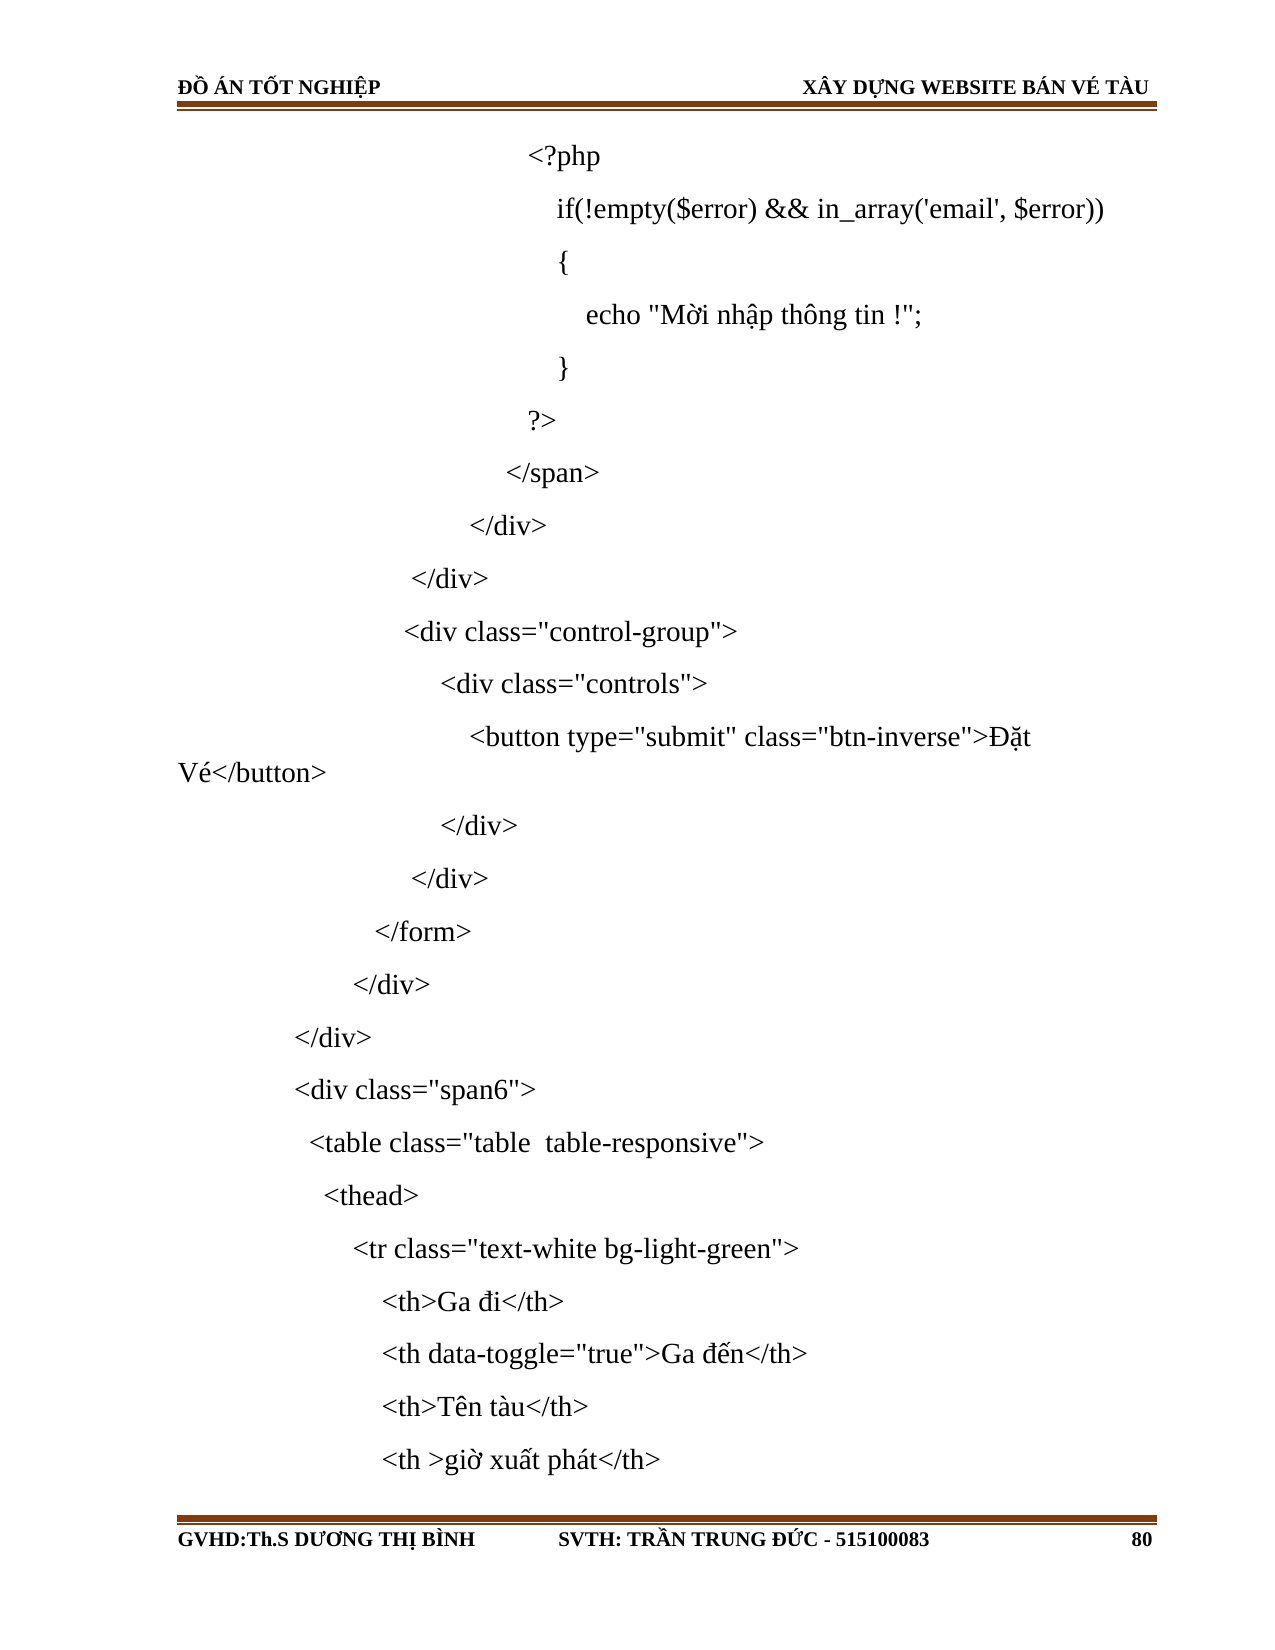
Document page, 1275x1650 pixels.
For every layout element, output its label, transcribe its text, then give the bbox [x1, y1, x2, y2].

text </div> [177, 561, 1157, 594]
text </div> [177, 808, 1157, 842]
text <div class="controls"> [177, 667, 1157, 700]
text </form> [177, 914, 1157, 948]
text <div class="control-group"> [177, 614, 1157, 647]
text echo "Mời nhập thông tin !"; [177, 297, 1157, 331]
text ?> [177, 403, 1157, 436]
text <table class="table table-responsive"> [177, 1125, 1157, 1159]
text { [177, 244, 1157, 278]
text <th>Ga đi</th> [177, 1284, 1157, 1317]
text <th>Tên tàu</th> [177, 1389, 1157, 1423]
text </div> [177, 508, 1157, 542]
text <th data-toggle="true">Ga đến</th> [177, 1337, 1157, 1370]
text <button type="submit" class="btn-inverse">Đặt Vé</button> [177, 719, 1157, 789]
text </div> [177, 967, 1157, 1000]
text <div class="span6"> [177, 1072, 1157, 1106]
text if(!empty($error) && in_array('email', $error)) [177, 191, 1157, 225]
text } [177, 350, 1157, 383]
text <?php [177, 138, 1157, 172]
text </div> [177, 861, 1157, 895]
text <th >giờ xuất phát</th> [177, 1442, 1157, 1476]
text <thead> [177, 1178, 1157, 1212]
text </div> [177, 1020, 1157, 1053]
text <tr class="text-white bg-light-green"> [177, 1231, 1157, 1264]
text </span> [177, 455, 1157, 489]
